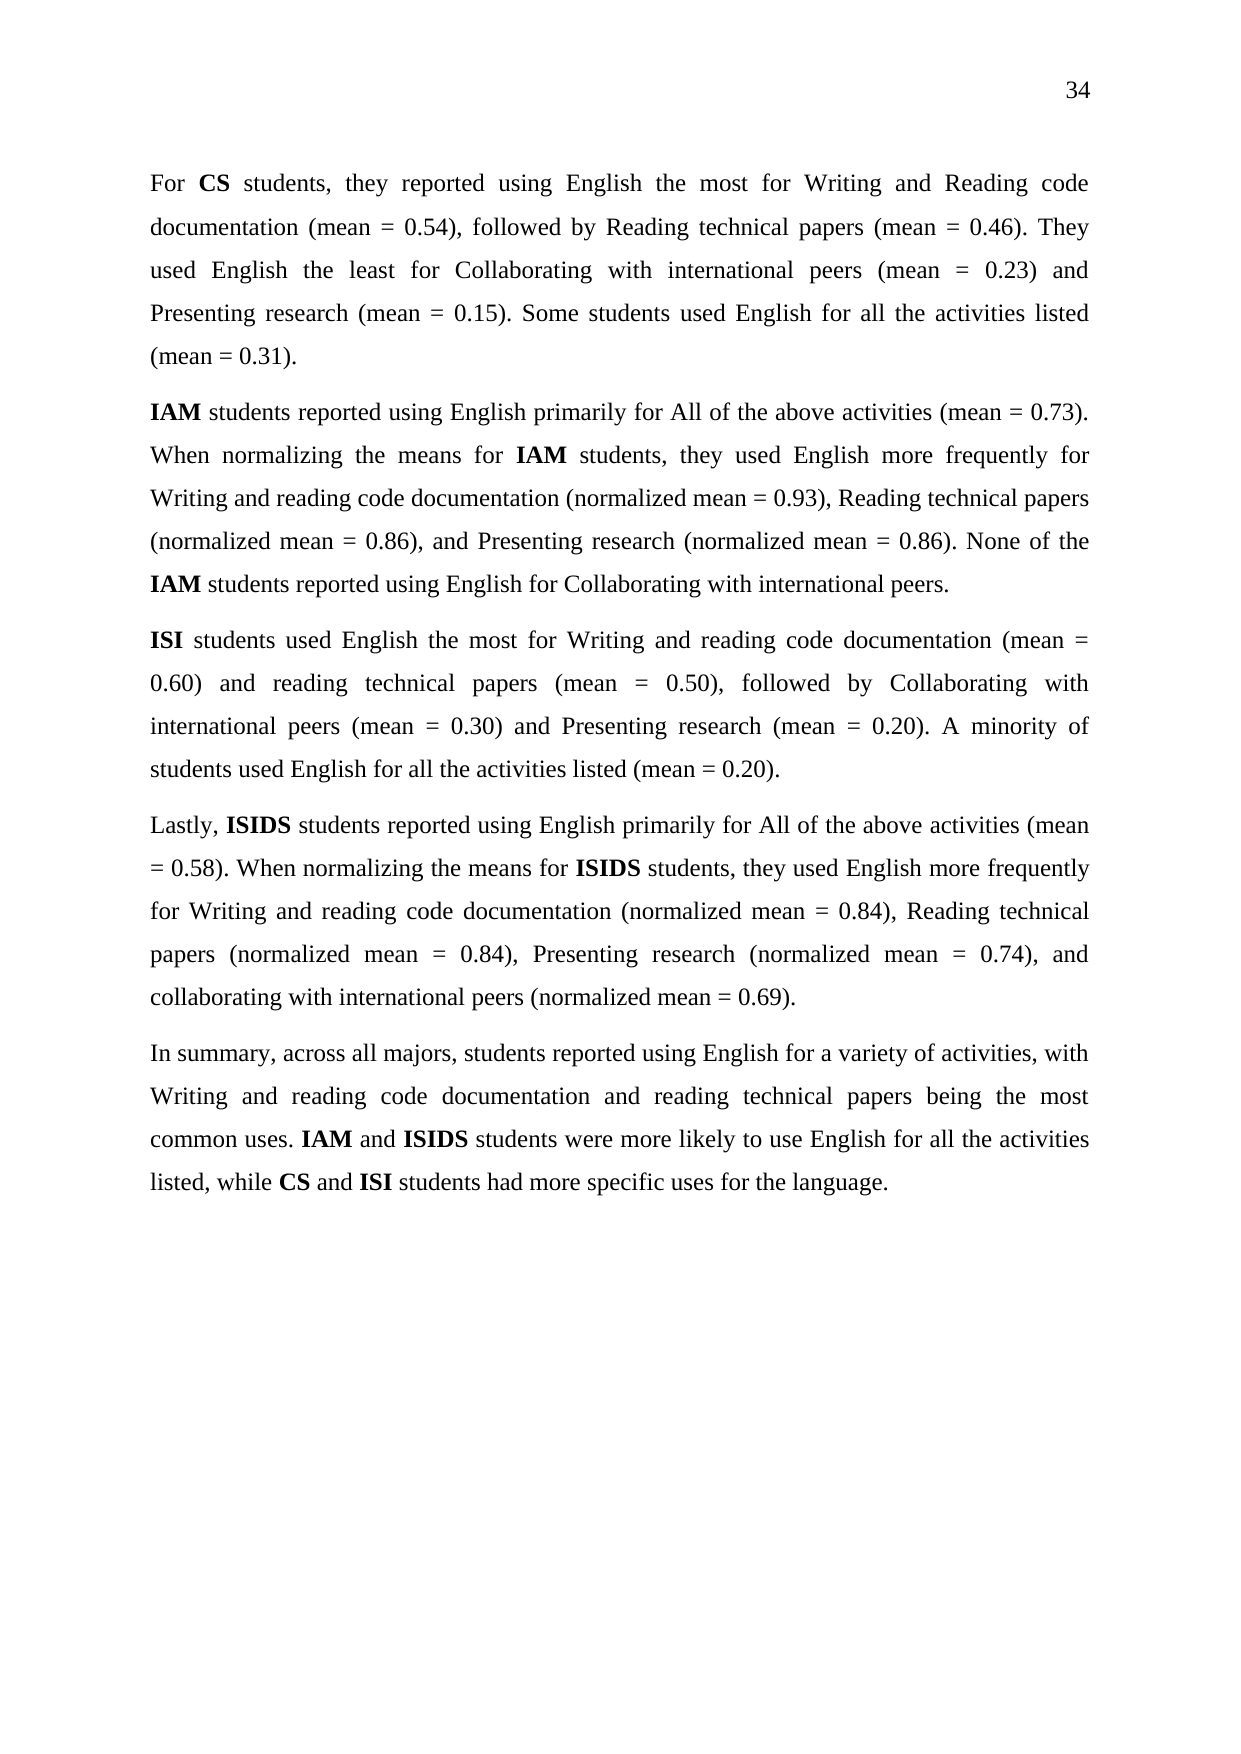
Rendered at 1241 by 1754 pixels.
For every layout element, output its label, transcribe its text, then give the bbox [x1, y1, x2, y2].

text IAM students reported using English primarily for All of the above activities (mean = 0.73). When normalizing the means for IAM students, they used English more frequently for Writing and reading code documentation (normalized mean = 0.93), Reading technical papers (normalized mean = 0.86), and Presenting research (normalized mean = 0.86). None of the IAM students reported using English for Collaborating with international peers. [150, 397, 1090, 598]
text ISI students used English the most for Writing and reading code documentation (mean = 0.60) and reading technical papers (mean = 0.50), followed by Collaborating with international peers (mean = 0.30) and Presenting research (mean = 0.20). A minority of students used English for all the activities listed (mean = 0.20). [150, 625, 1090, 783]
text For CS students, they reported using English the most for Writing and Reading code documentation (mean = 0.54), followed by Reading technical papers (mean = 0.46). They used English the least for Collaborating with international peers (mean = 0.23) and Presenting research (mean = 0.15). Some students used English for all the activities listed (mean = 0.31). [150, 168, 1090, 370]
text Lastly, ISIDS students reported using English primarily for All of the above activities (mean = 0.58). When normalizing the means for ISIDS students, they used English more frequently for Writing and reading code documentation (normalized mean = 0.84), Reading technical papers (normalized mean = 0.84), Presenting research (normalized mean = 0.74), and collaborating with international peers (normalized mean = 0.69). [150, 810, 1090, 1011]
text In summary, across all majors, students reported using English for a variety of activities, with Writing and reading code documentation and reading technical papers being the most common uses. IAM and ISIDS students were more likely to use English for all the activities listed, while CS and ISI students had more specific uses for the language. [150, 1038, 1090, 1196]
